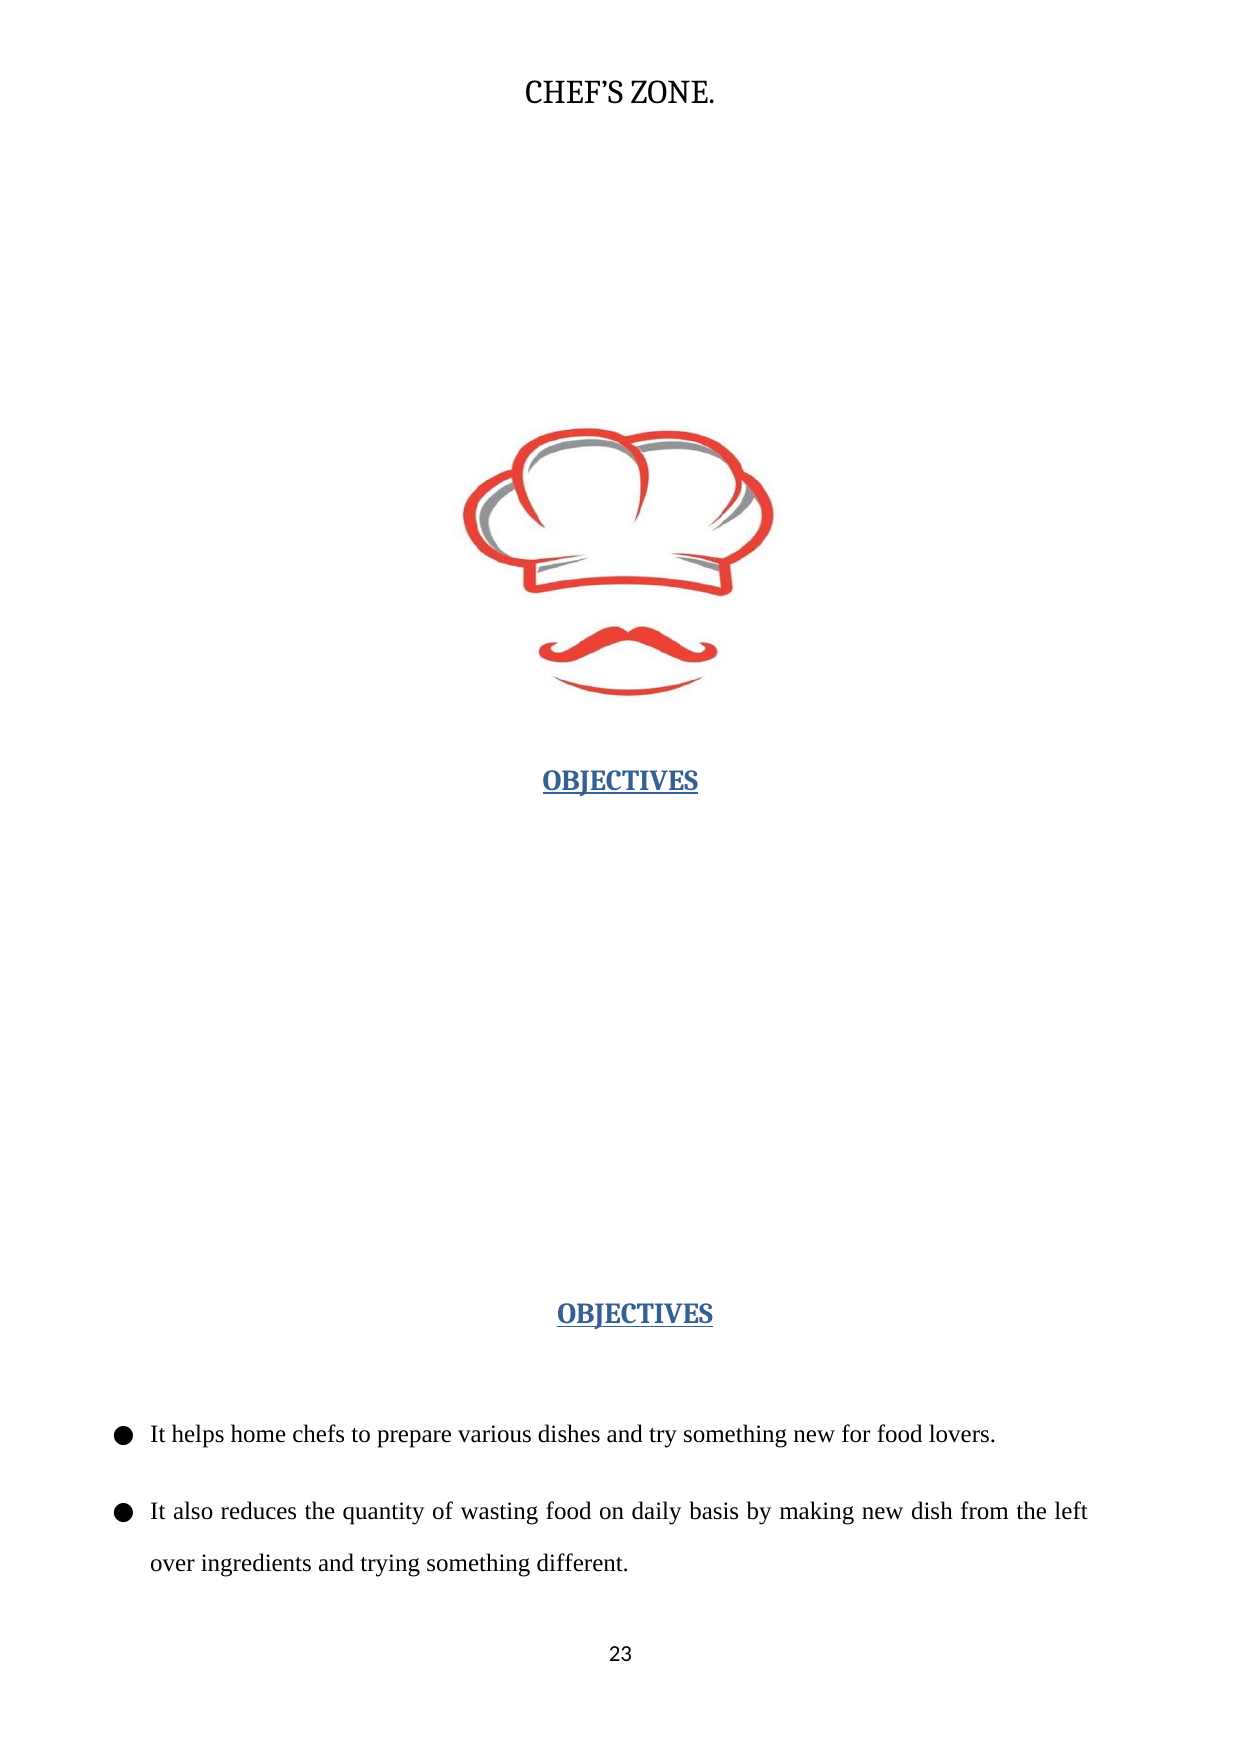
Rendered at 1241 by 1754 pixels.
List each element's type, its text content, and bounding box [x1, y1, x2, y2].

list It helps home chefs to prepare various dishes and try something new for food lovers. [112, 1406, 1090, 1457]
subtitle OBJECTIVES [134, 1297, 1136, 1331]
subtitle OBJECTIVES [150, 764, 1090, 798]
list It also reduces the quantity of wasting food on daily basis by making new dish from the left over ingredients and trying something different. [112, 1482, 1090, 1577]
picture [376, 408, 864, 730]
